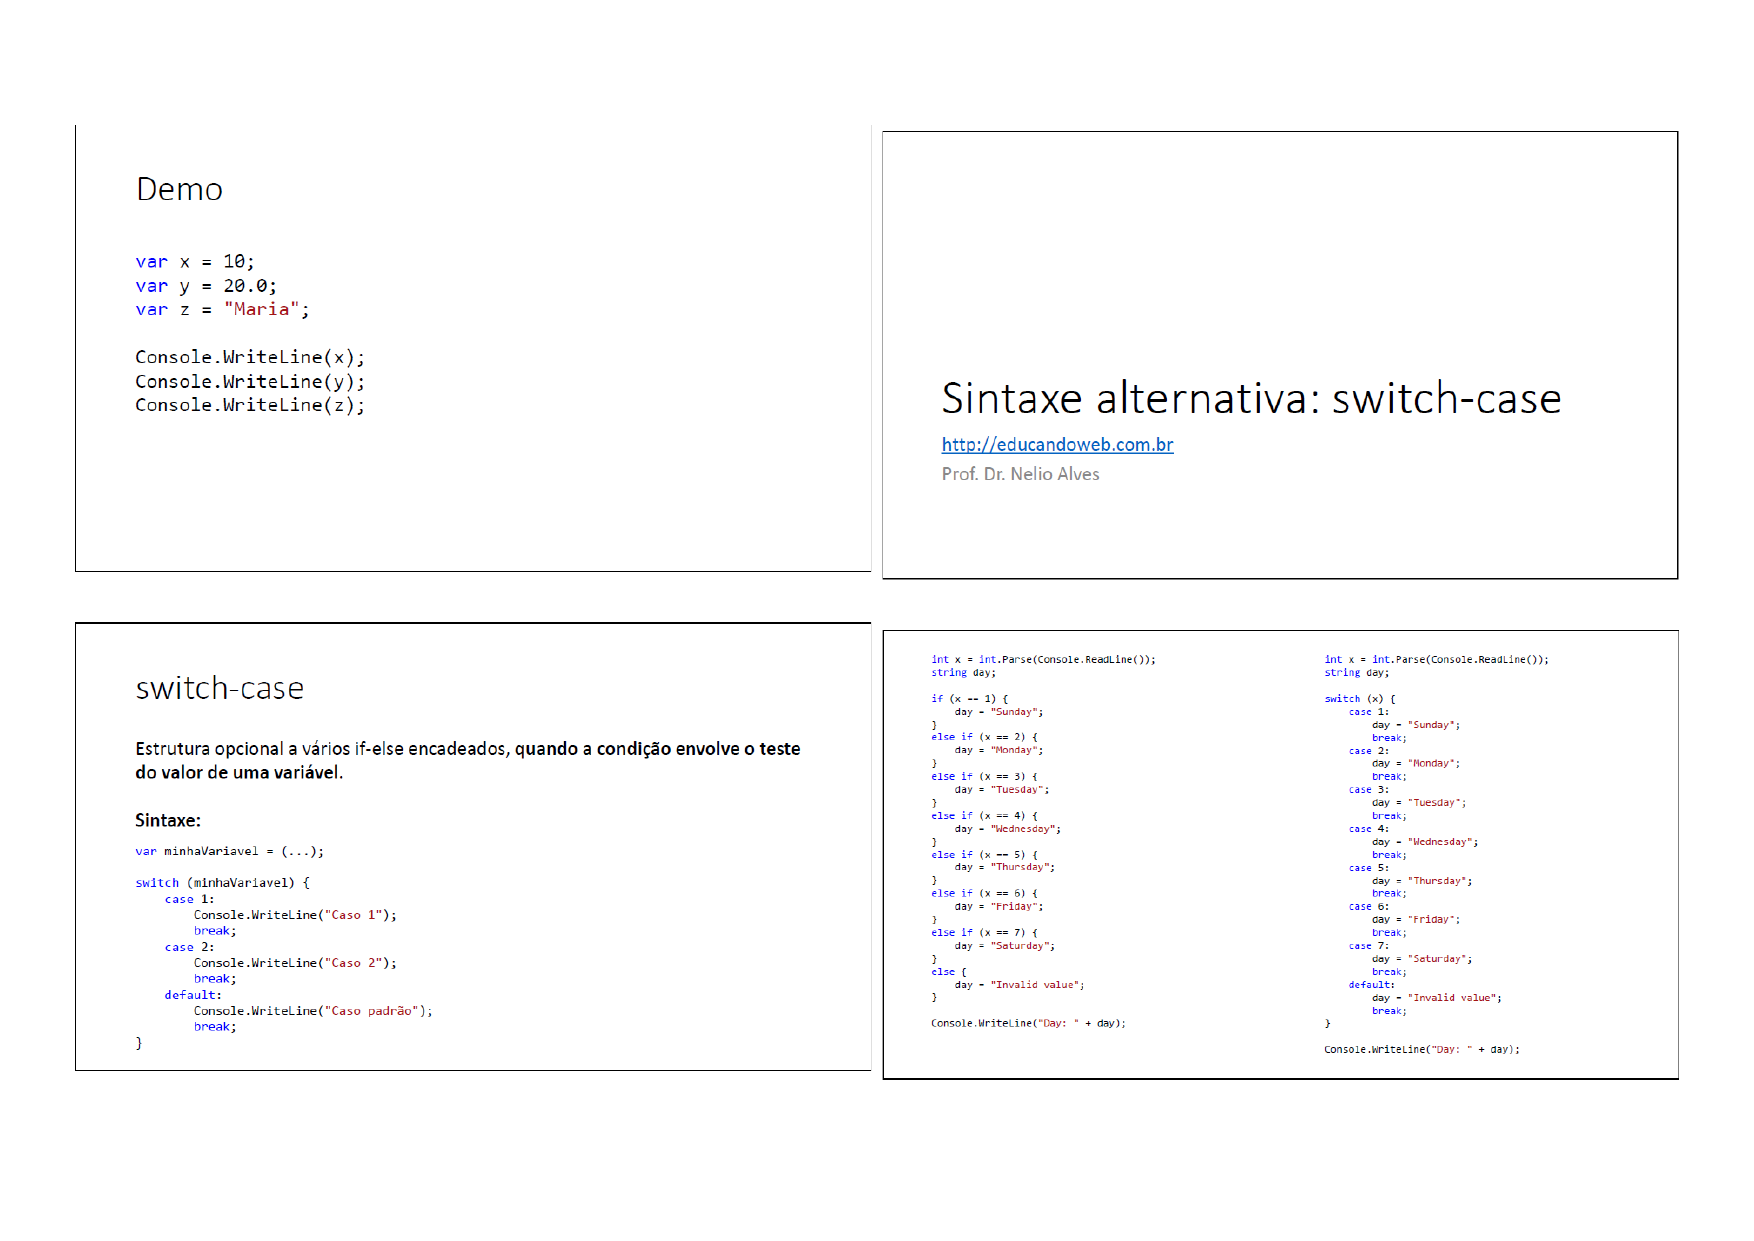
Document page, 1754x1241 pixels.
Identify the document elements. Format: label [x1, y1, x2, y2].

picture [882, 131, 1679, 580]
picture [75, 125, 872, 572]
picture [75, 622, 872, 1071]
picture [882, 630, 1679, 1081]
